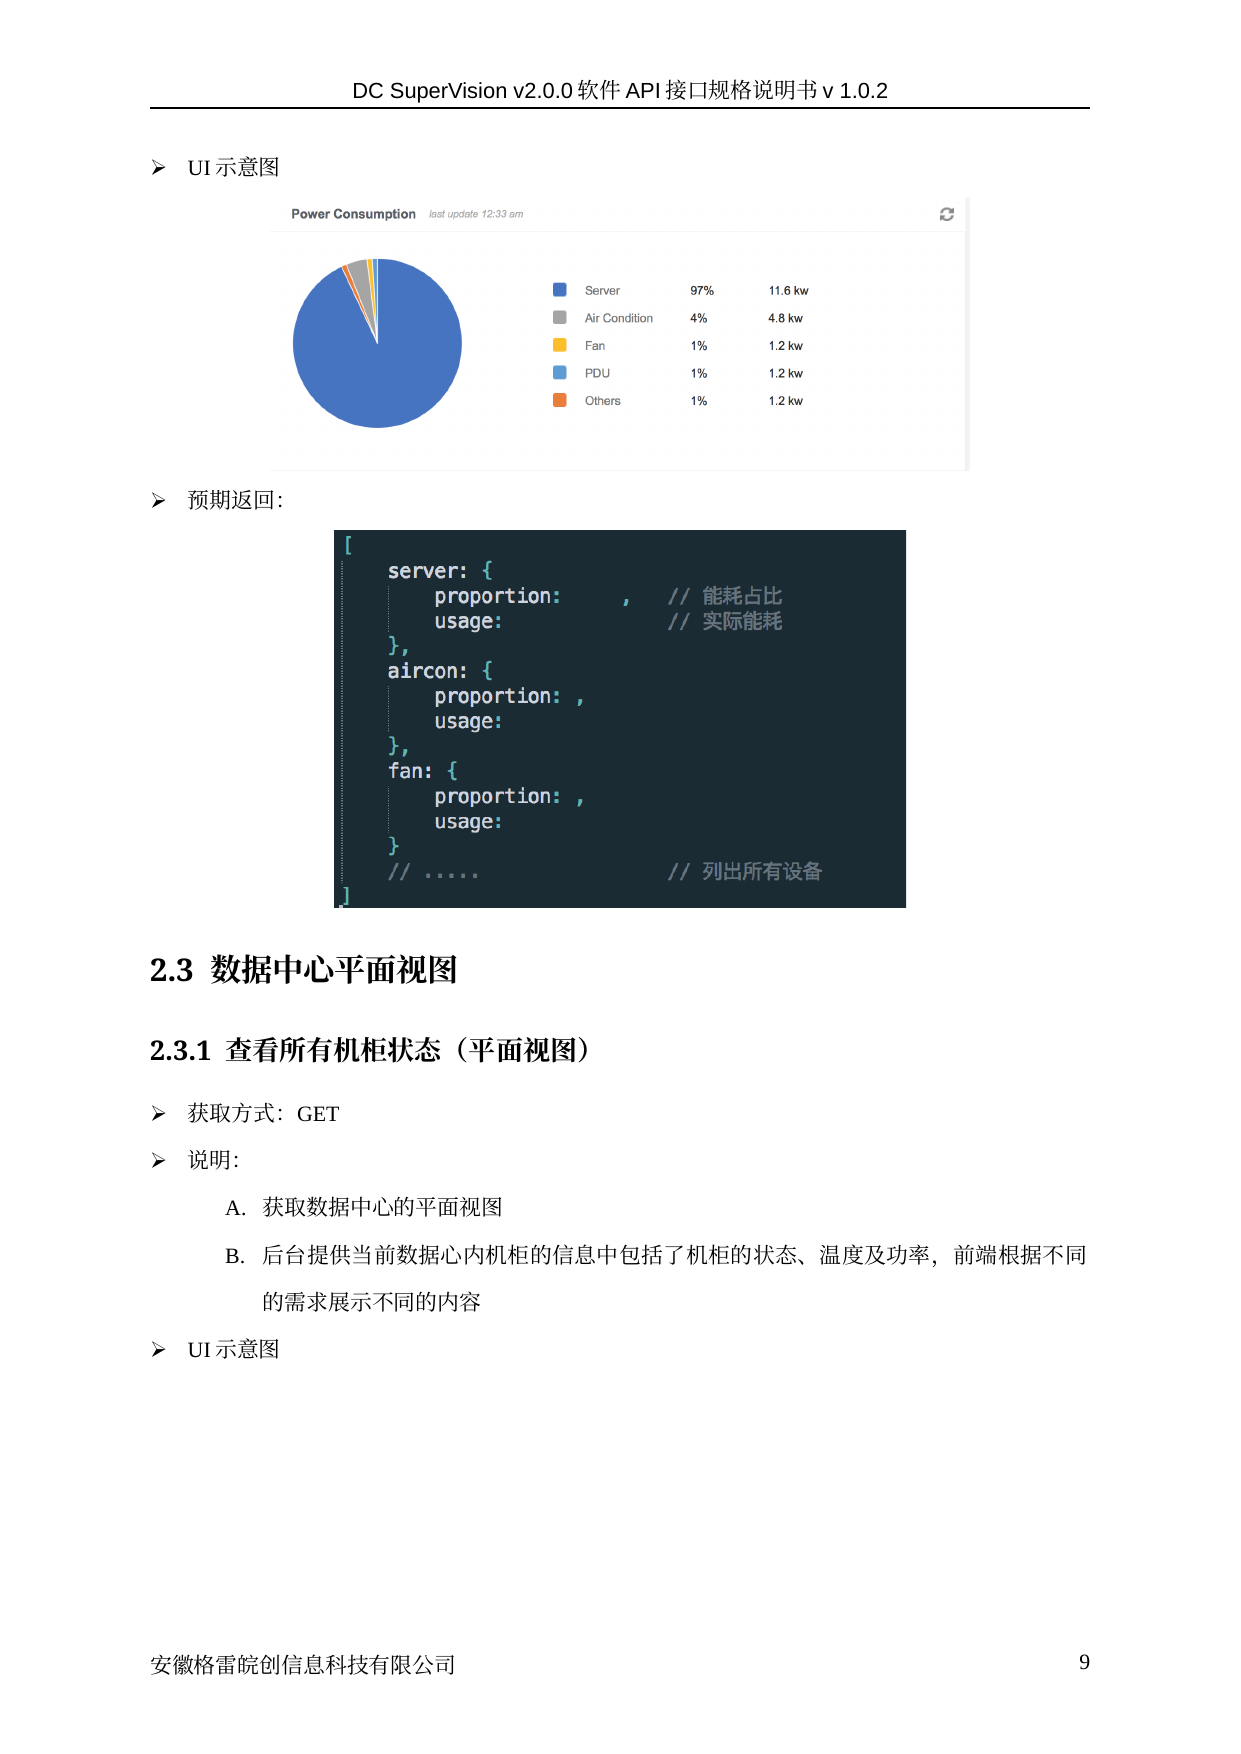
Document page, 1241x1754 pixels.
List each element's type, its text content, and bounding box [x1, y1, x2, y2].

list 获取方式：GET [150, 1096, 1090, 1128]
list 预期返回： [150, 483, 1090, 514]
list 后台提供当前数据心内机柜的信息中包括了机柜的状态、温度及功率，前端根据不同的需求展示不同的内容 [225, 1238, 1090, 1316]
subtitle 数据中心平面视图 [150, 945, 1090, 990]
list 获取数据中心的平面视图 [225, 1191, 1090, 1222]
list UI示意图 [150, 150, 1090, 181]
subtitle 查看所有机柜状态（平面视图） [150, 1029, 1090, 1068]
picture [270, 197, 970, 471]
list UI示意图 [150, 1332, 1090, 1364]
list 说明： [150, 1143, 1090, 1175]
picture [334, 530, 907, 908]
